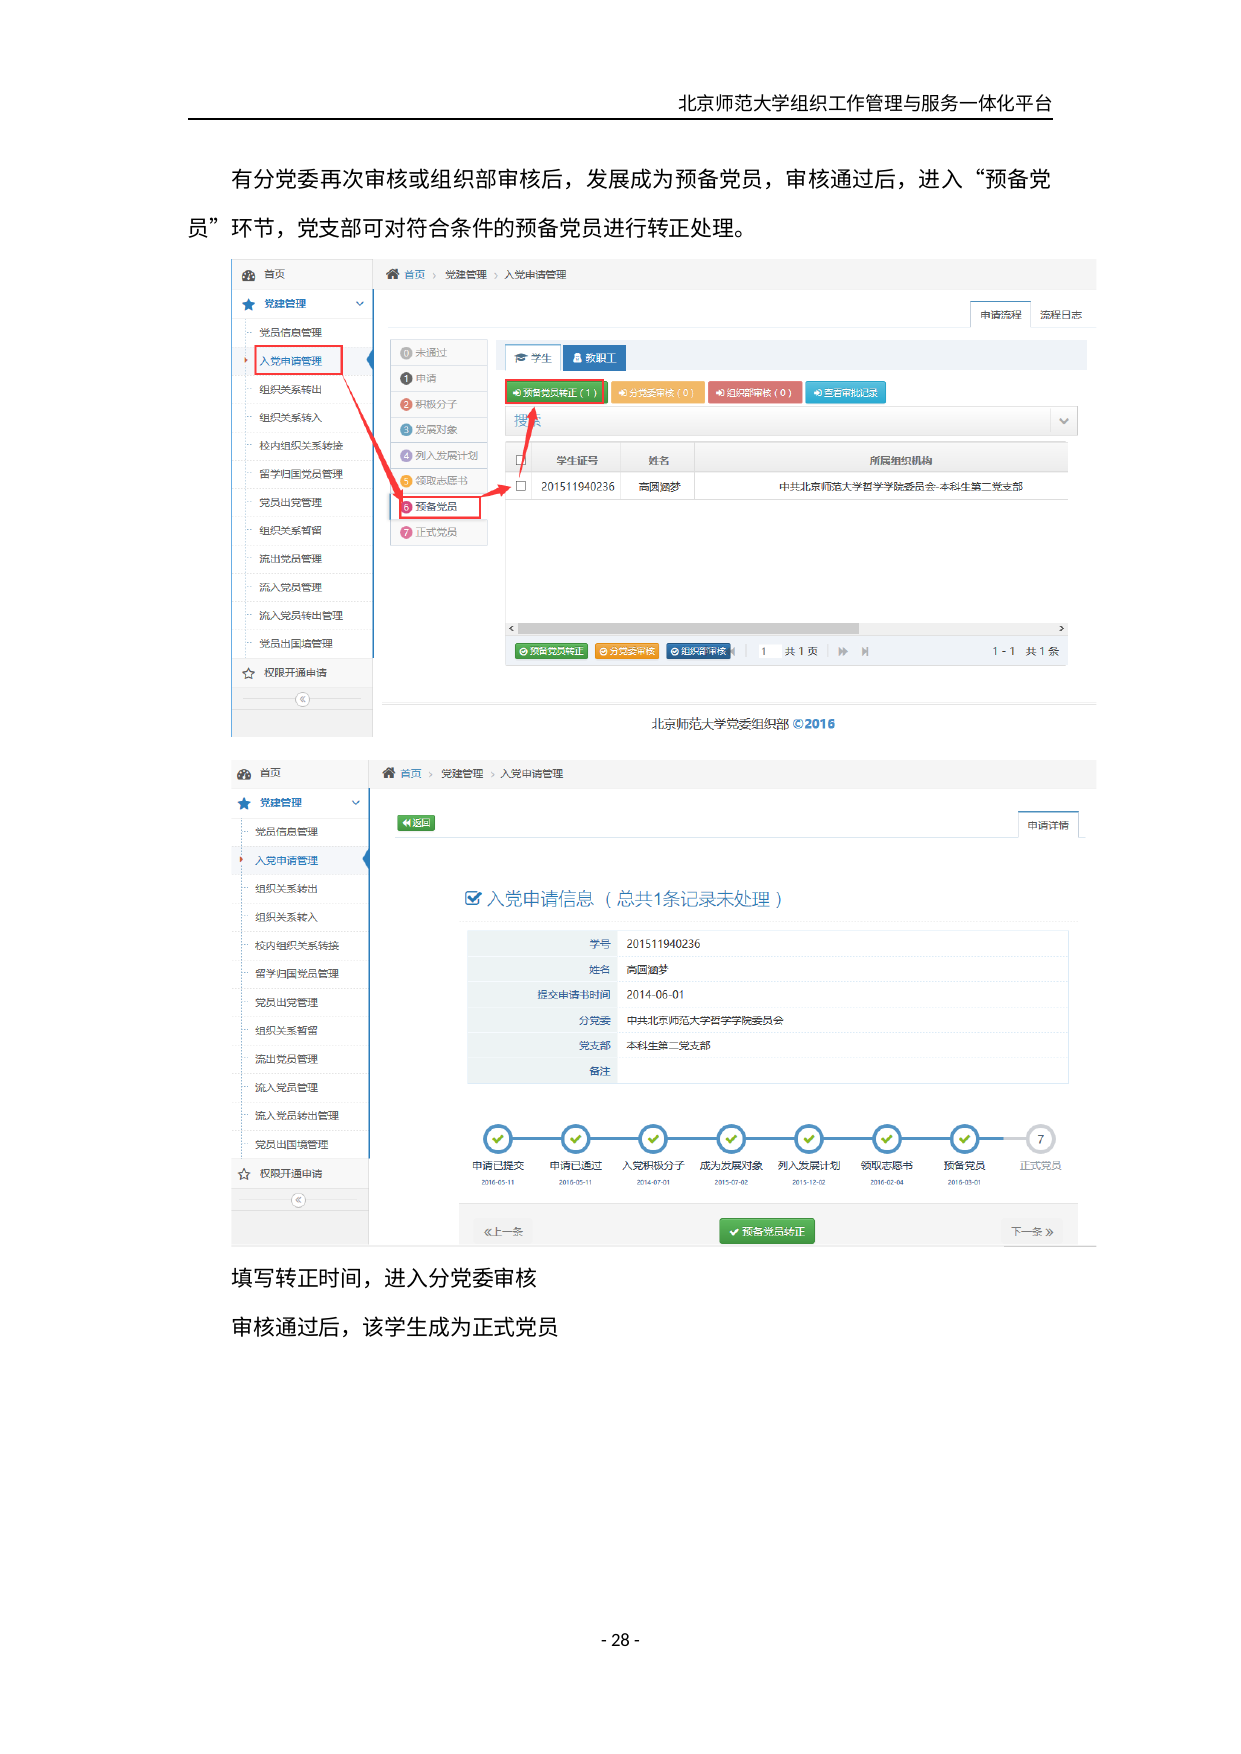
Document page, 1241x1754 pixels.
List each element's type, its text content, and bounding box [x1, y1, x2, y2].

picture [231, 259, 1097, 737]
text 有分党委再次审核或组织部审核后，发展成为预备党员，审核通过后，进入“预备党员”环节，党支部可对符合条件的预备党员进行转正处理。 [187, 162, 1053, 243]
picture [231, 760, 1097, 1247]
text 填写转正时间，进入分党委审核 [187, 1261, 1053, 1293]
text 审核通过后，该学生成为正式党员 [187, 1309, 1053, 1342]
